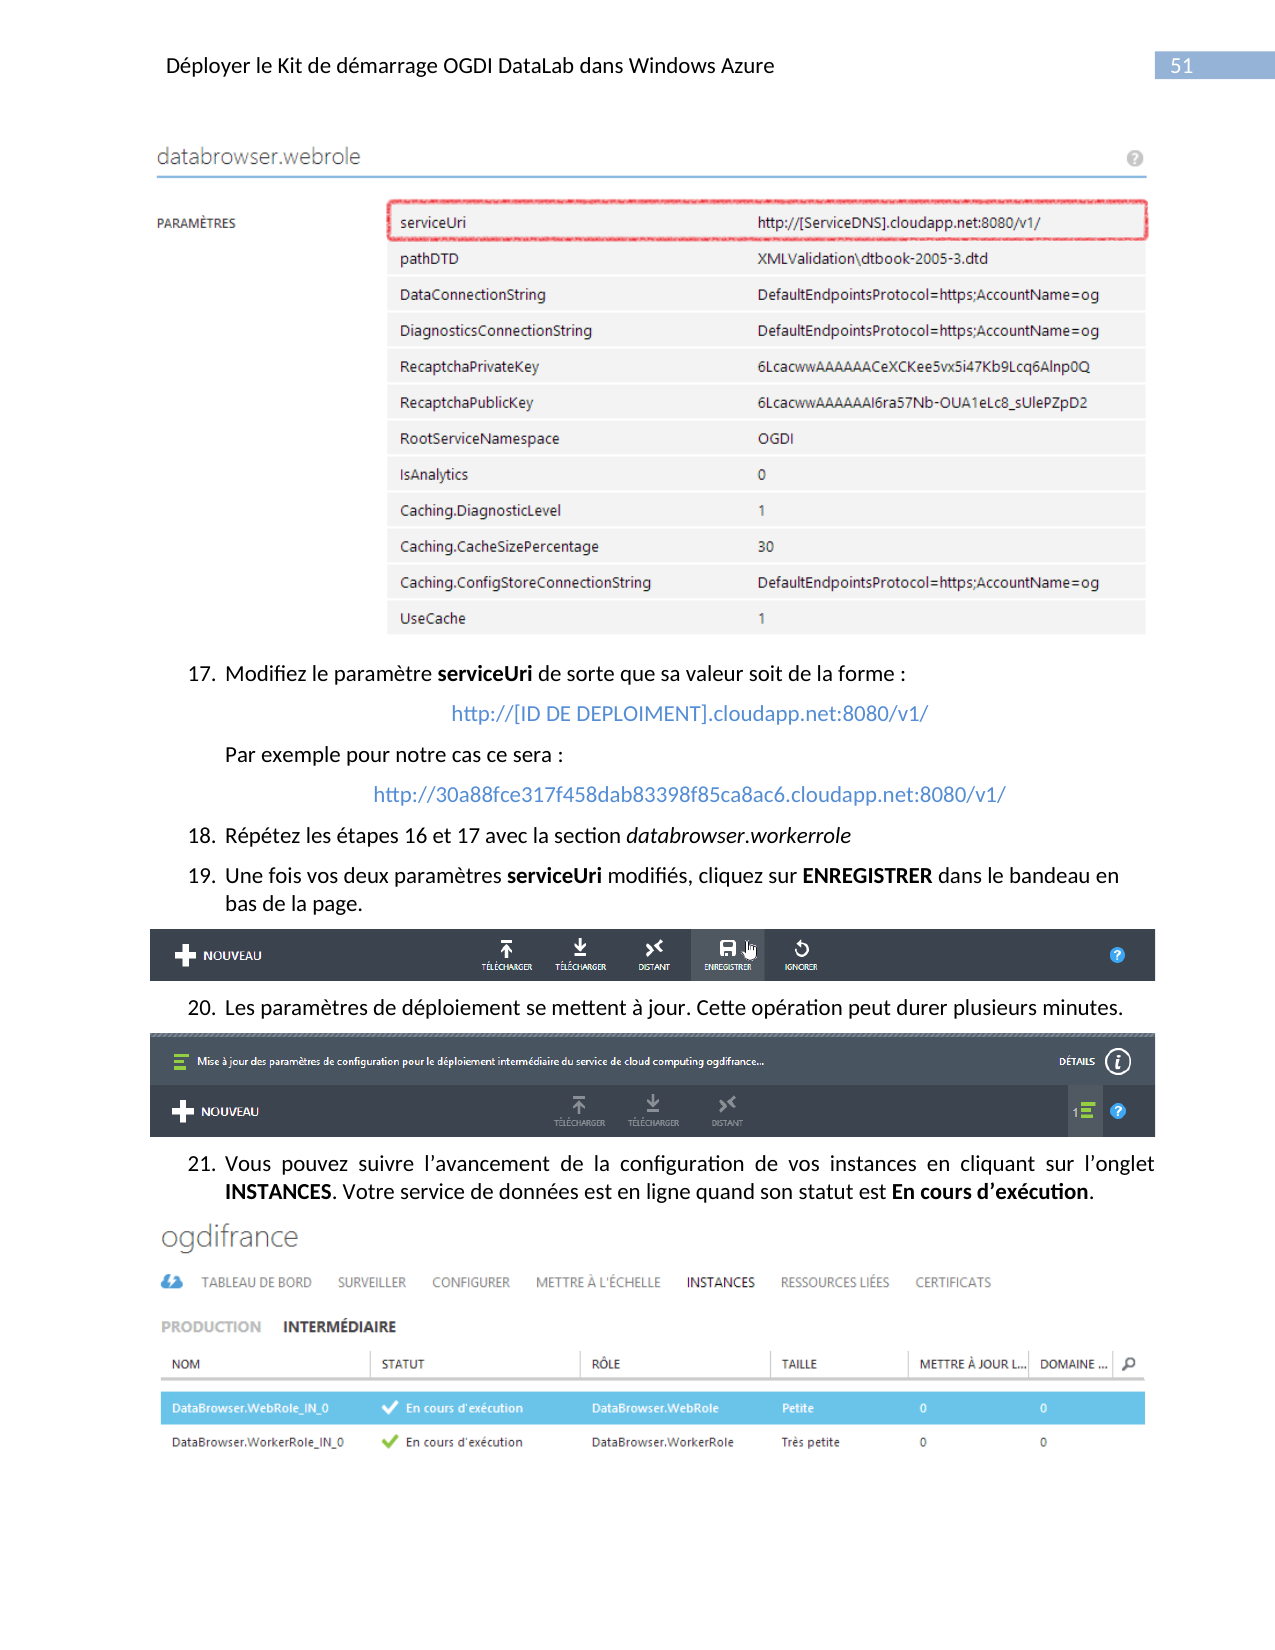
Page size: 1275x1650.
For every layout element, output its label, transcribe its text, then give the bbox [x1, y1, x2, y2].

picture [150, 1217, 1155, 1474]
list Une fois vos deux paramètres serviceUri modifiés, cliquez sur ENREGISTRER dans le bandeau en bas de la page. [187, 861, 1155, 917]
list Répétez les étapes 16 et 17 avec la section databrowser.workerrole [187, 821, 1155, 849]
list Par exemple pour notre cas ce sera : [225, 740, 1155, 768]
picture [150, 929, 1155, 981]
list Vous pouvez suivre l’avancement de la configuration de vos instances en cliquant sur l’onglet INSTANCES. Votre service de données est en ligne quand son statut est En cours d’exécution. [187, 1149, 1155, 1205]
list Les paramètres de déploiement se mettent à jour. Cette opération peut durer plusieurs minutes. [187, 993, 1155, 1021]
list http://30a88fce317f458dab83398f85ca8ac6.cloudapp.net:8080/v1/ [225, 780, 1155, 808]
list http://[ID DE DEPLOIMENT].cloudapp.net:8080/v1/ [225, 699, 1155, 727]
list Modifiez le paramètre serviceUri de sorte que sa valeur soit de la forme : [187, 659, 1155, 687]
picture [150, 1033, 1155, 1137]
picture [150, 135, 1155, 647]
